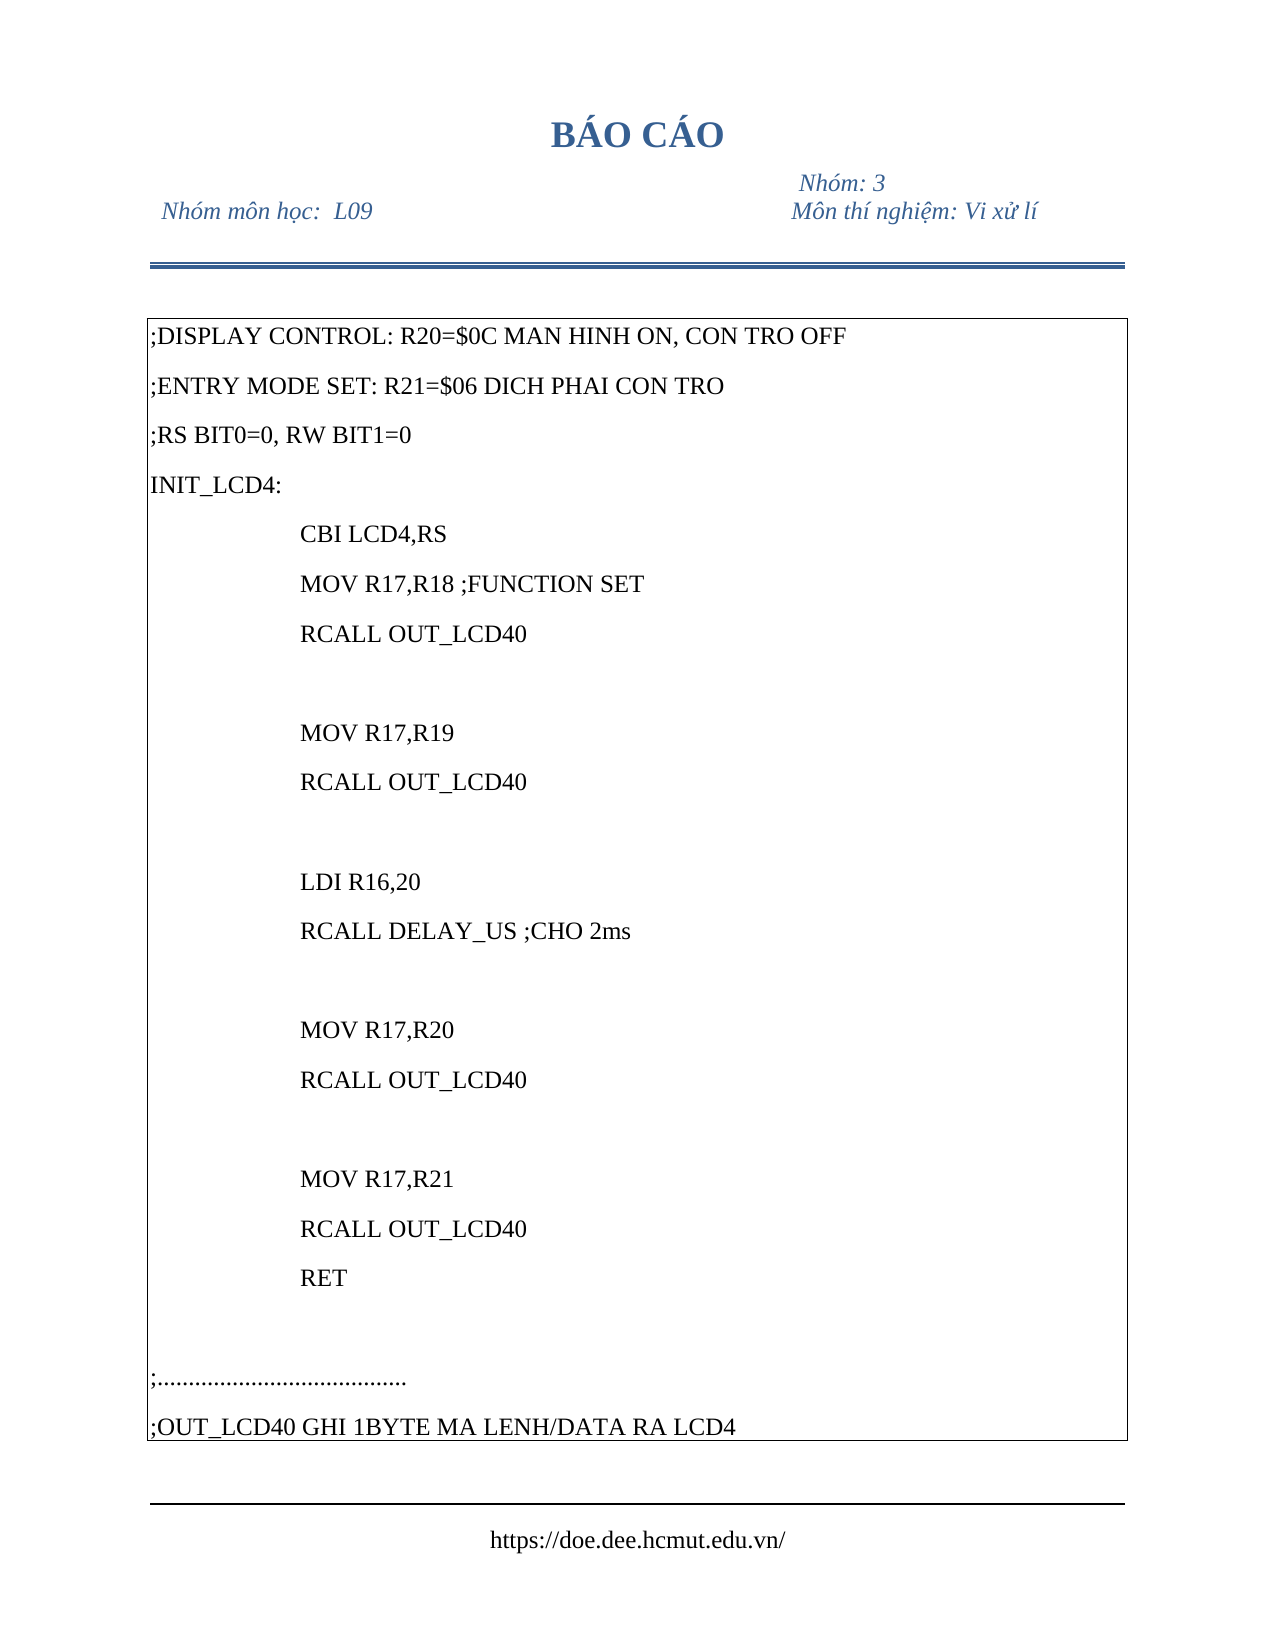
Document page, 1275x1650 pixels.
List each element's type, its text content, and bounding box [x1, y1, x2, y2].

text MOV R17,R20 [148, 1012, 1127, 1044]
text RCALL OUT_LCD40 [148, 1211, 1127, 1242]
text RET [148, 1260, 1127, 1292]
text MOV R17,R21 [148, 1161, 1127, 1193]
text LDI R16,20 [148, 863, 1127, 895]
text RCALL DELAY_US ;CHO 2ms [148, 913, 1127, 945]
text RCALL OUT_LCD40 [148, 616, 1127, 647]
text MOV R17,R19 [148, 715, 1127, 747]
text RCALL OUT_LCD40 [148, 1062, 1127, 1094]
text CBI LCD4,RS [148, 516, 1127, 548]
text ;OUT_LCD40 GHI 1BYTE MA LENH/DATA RA LCD4 [148, 1409, 1127, 1440]
text ;RS BIT0=0, RW BIT1=0 [148, 417, 1127, 449]
text ;........................................ [148, 1359, 1127, 1391]
text ;DISPLAY CONTROL: R20=$0C MAN HINH ON, CON TRO OFF [148, 319, 1127, 350]
text RCALL OUT_LCD40 [148, 764, 1127, 796]
text MOV R17,R18 ;FUNCTION SET [148, 566, 1127, 598]
text INIT_LCD4: [148, 467, 1127, 499]
text ;ENTRY MODE SET: R21=$06 DICH PHAI CON TRO [148, 368, 1127, 399]
